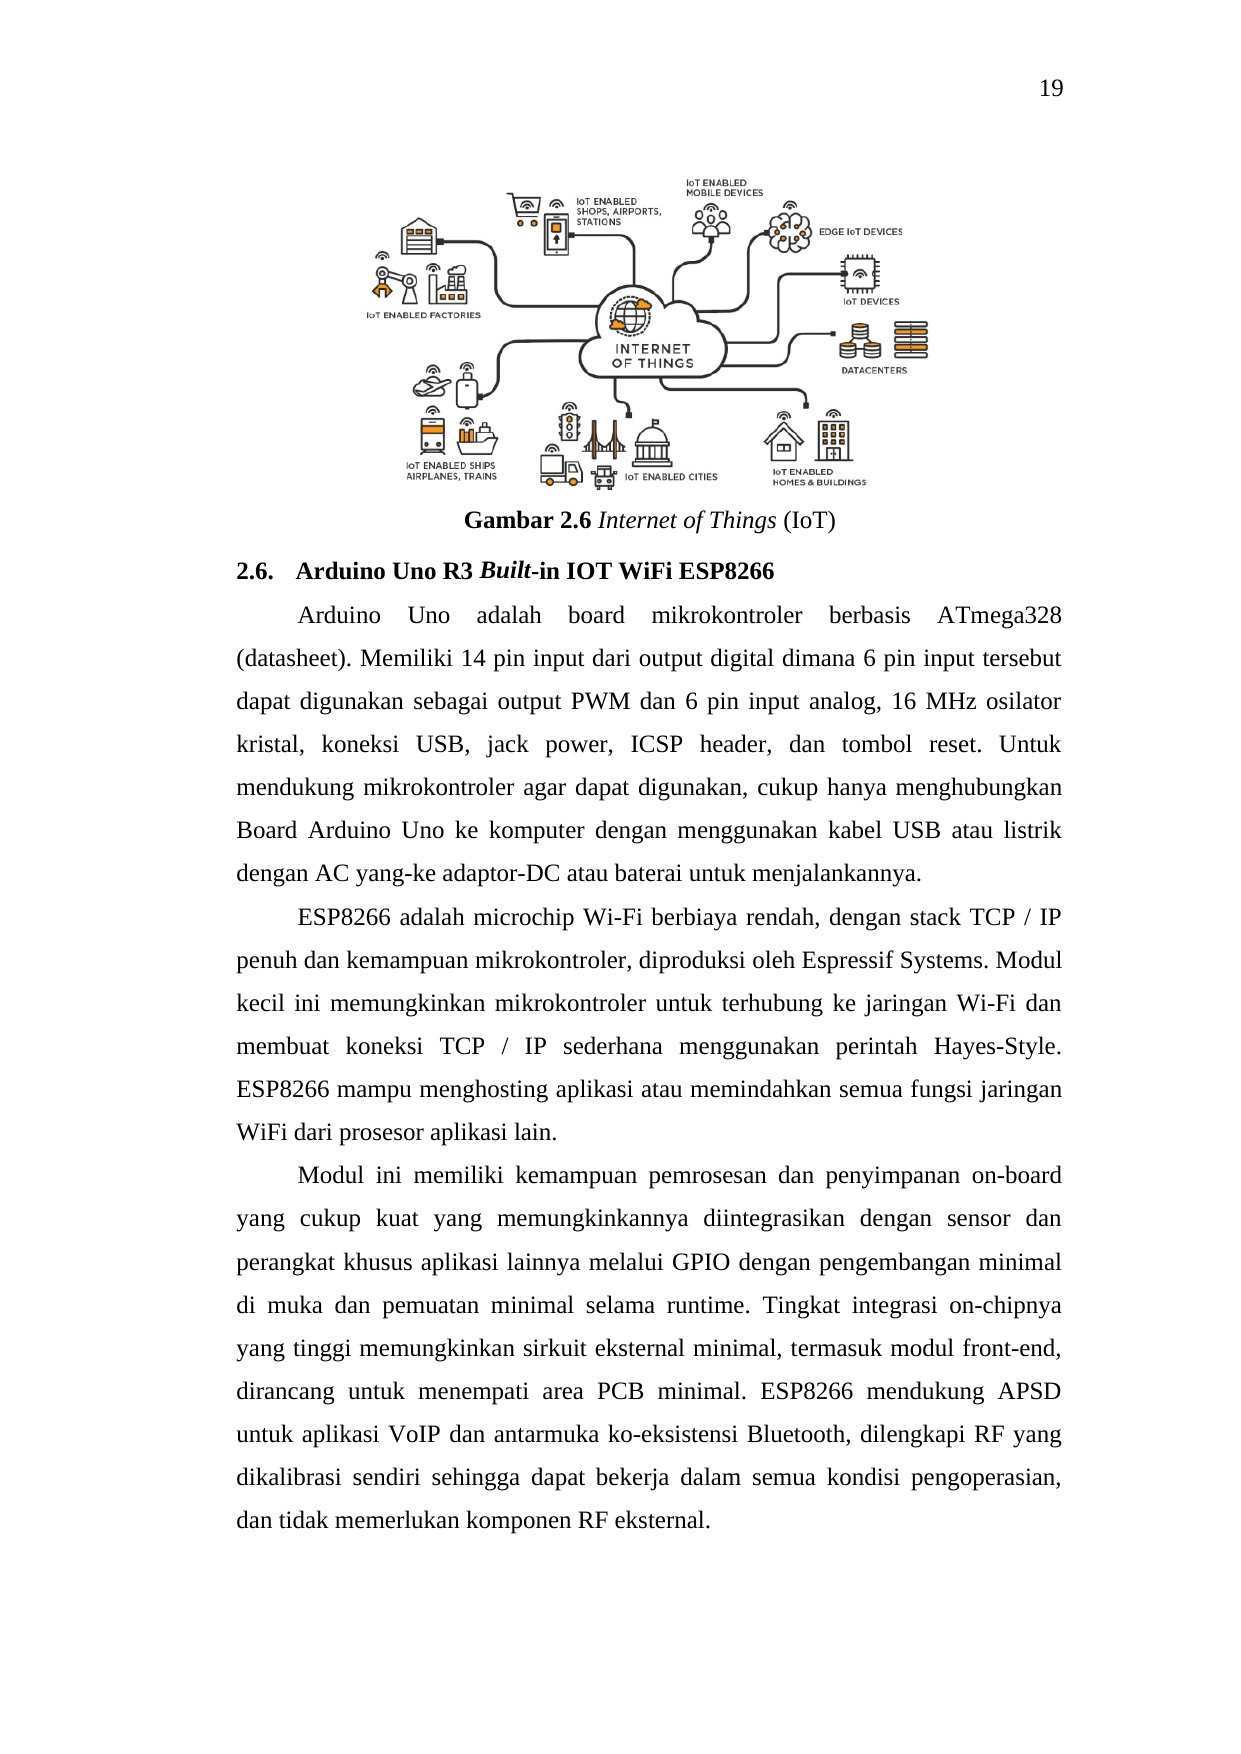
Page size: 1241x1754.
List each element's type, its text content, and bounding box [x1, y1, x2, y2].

text Arduino Uno adalah board mikrokontroler berbasis ATmega328 (datasheet). Memiliki 14 pin input dari output digital dimana 6 pin input tersebut dapat digunakan sebagai output PWM dan 6 pin input analog, 16 MHz osilator kristal, koneksi USB, jack power, ICSP header, dan tombol reset. Untuk mendukung mikrokontroler agar dapat digunakan, cukup hanya menghubungkan Board Arduino Uno ke komputer dengan menggunakan kabel USB atau listrik dengan AC yang-ke adaptor-DC atau baterai untuk menjalankannya. [236, 600, 1063, 887]
subtitle Arduino Uno R3 Built-in IOT WiFi ESP8266 [236, 555, 1063, 585]
text Gambar 2.6 Internet of Things (IoT) [236, 505, 1063, 534]
picture [360, 177, 939, 491]
text ESP8266 adalah microchip Wi-Fi berbiaya rendah, dengan stack TCP / IP penuh dan kemampuan mikrokontroler, diproduksi oleh Espressif Systems. Modul kecil ini memungkinkan mikrokontroler untuk terhubung ke jaringan Wi-Fi dan membuat koneksi TCP / IP sederhana menggunakan perintah Hayes-Style. ESP8266 mampu menghosting aplikasi atau memindahkan semua fungsi jaringan WiFi dari prosesor aplikasi lain. [236, 902, 1063, 1146]
text Modul ini memiliki kemampuan pemrosesan dan penyimpanan on-board yang cukup kuat yang memungkinkannya diintegrasikan dengan sensor dan perangkat khusus aplikasi lainnya melalui GPIO dengan pengembangan minimal di muka dan pemuatan minimal selama runtime. Tingkat integrasi on-chipnya yang tinggi memungkinkan sirkuit eksternal minimal, termasuk modul front-end, dirancang untuk menempati area PCB minimal. ESP8266 mendukung APSD untuk aplikasi VoIP dan antarmuka ko-eksistensi Bluetooth, dilengkapi RF yang dikalibrasi sendiri sehingga dapat bekerja dalam semua kondisi pengoperasian, dan tidak memerlukan komponen RF eksternal. [236, 1160, 1063, 1534]
